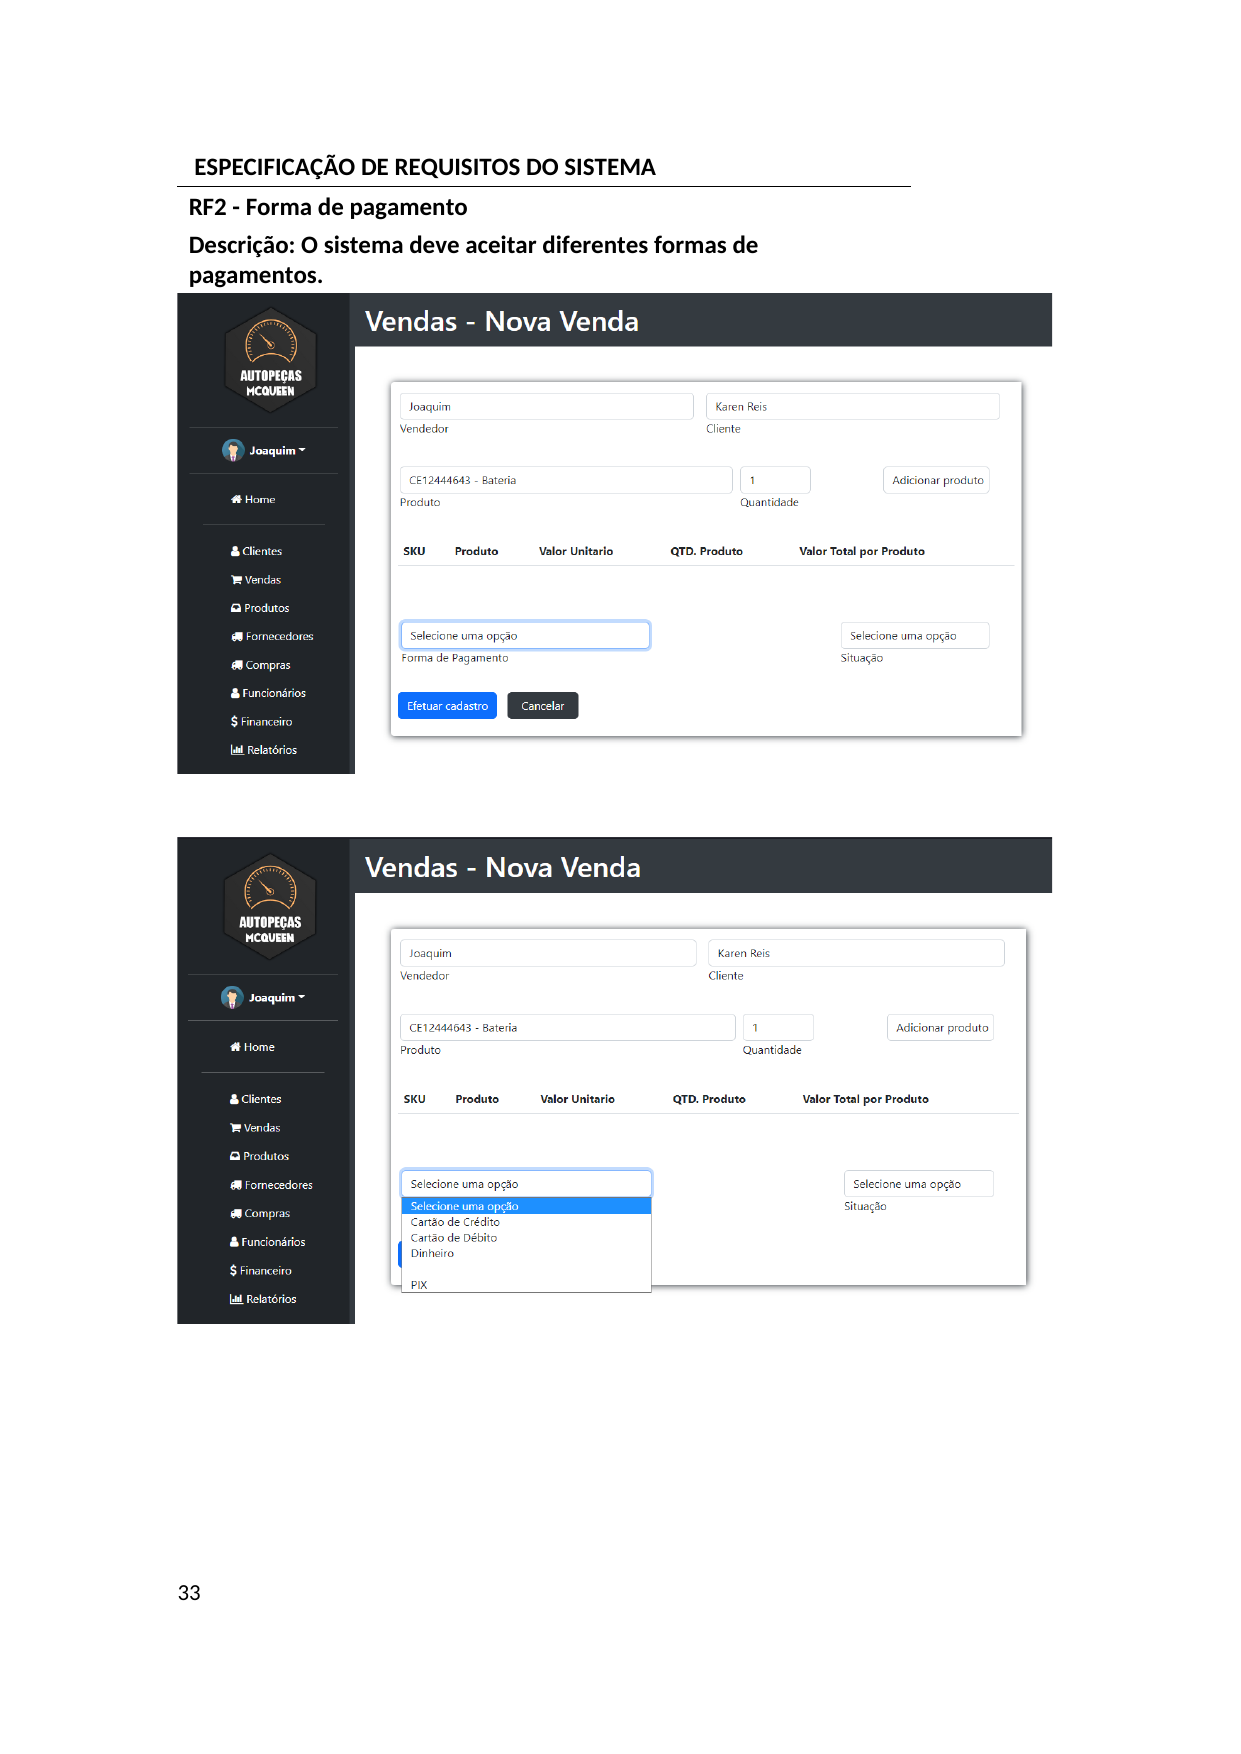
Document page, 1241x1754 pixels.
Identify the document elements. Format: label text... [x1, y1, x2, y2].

table_cell RF2 - Forma de pagamento [177, 187, 911, 225]
table_cell Descrição: O sistema deve aceitar diferentes formas de pagamentos. [177, 225, 911, 293]
picture [177, 837, 1053, 1324]
table_header ESPECIFICAÇÃO DE REQUISITOS DO SISTEMA [177, 148, 911, 186]
picture [177, 293, 1053, 774]
